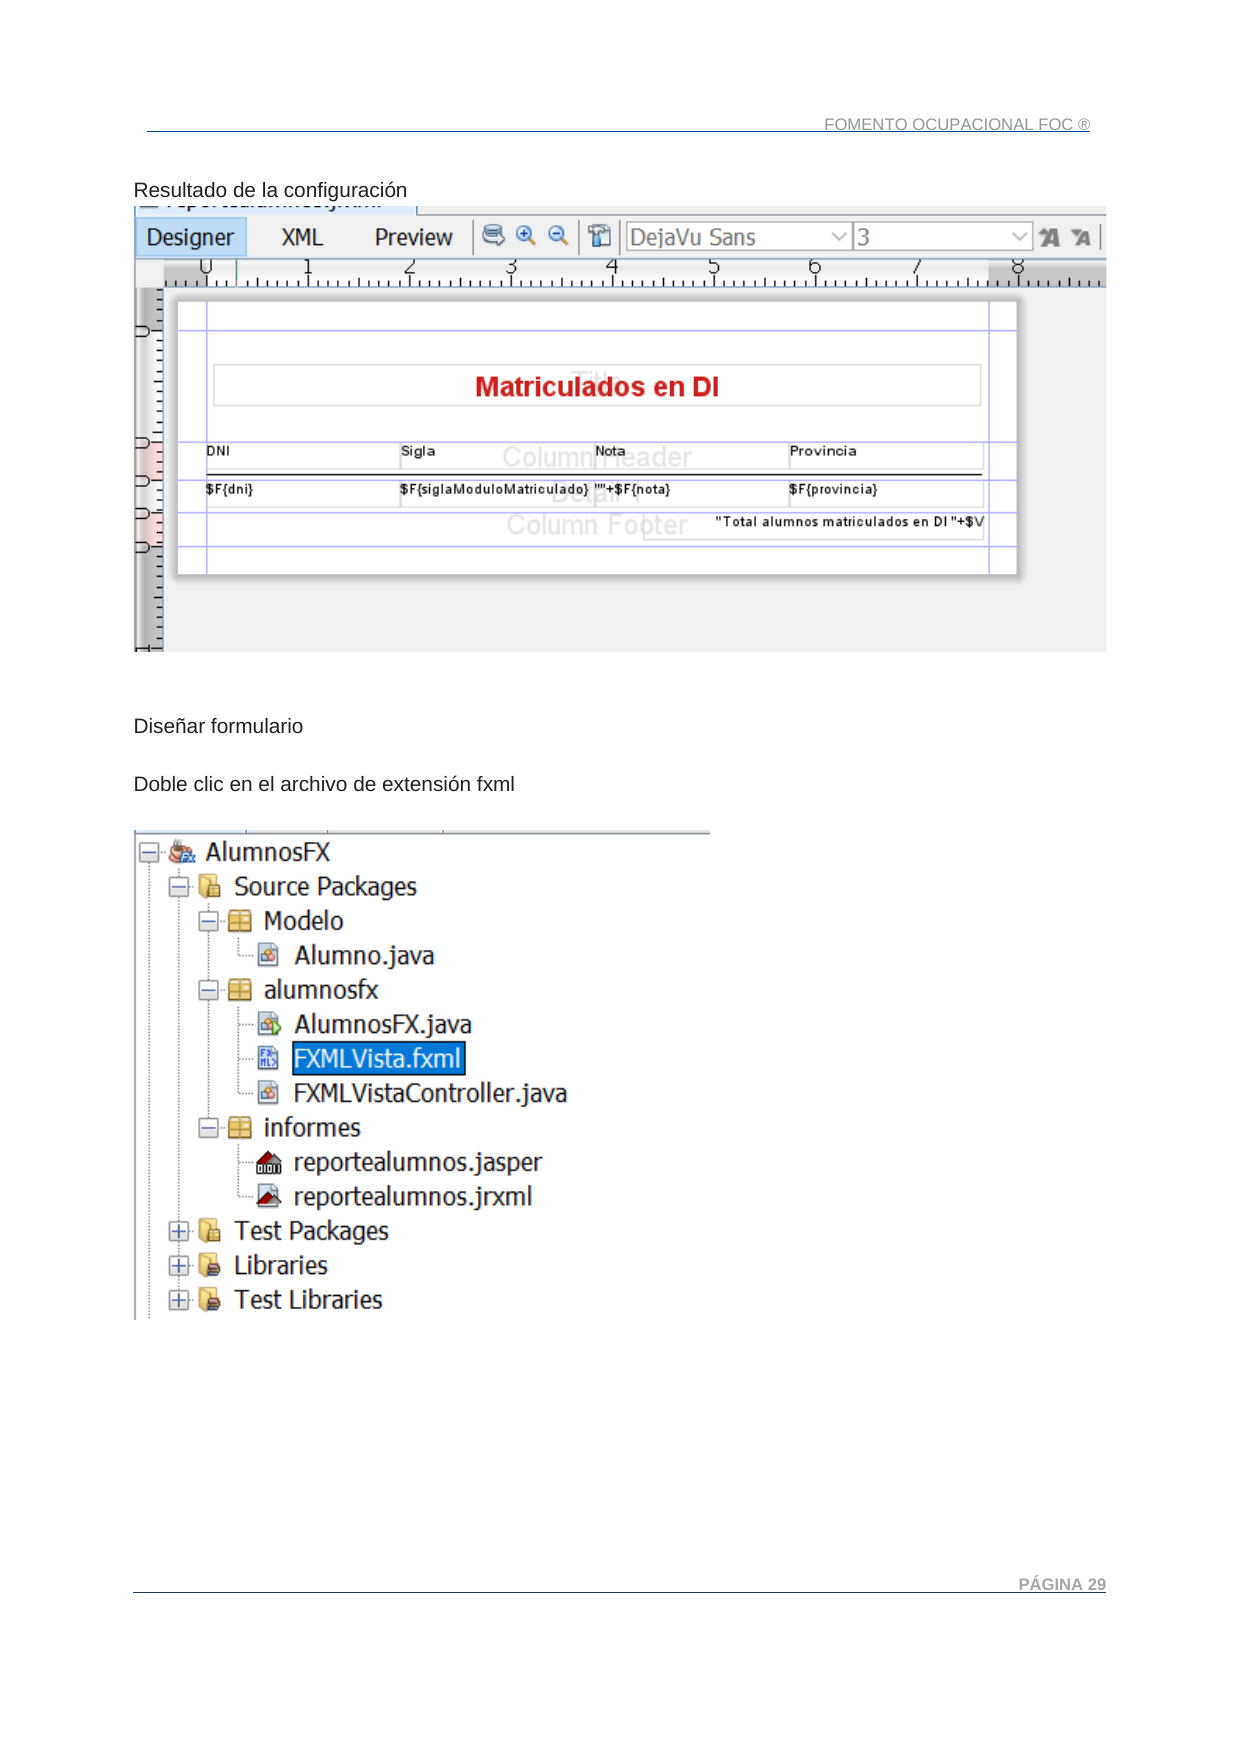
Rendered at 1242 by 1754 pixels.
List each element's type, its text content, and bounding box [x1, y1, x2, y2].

text Doble clic en el archivo de extensión fxml [133, 772, 1101, 796]
text Diseñar formulario [133, 714, 1101, 738]
picture [133, 206, 1107, 652]
text Resultado de la configuración [133, 178, 1101, 202]
picture [133, 830, 710, 1320]
